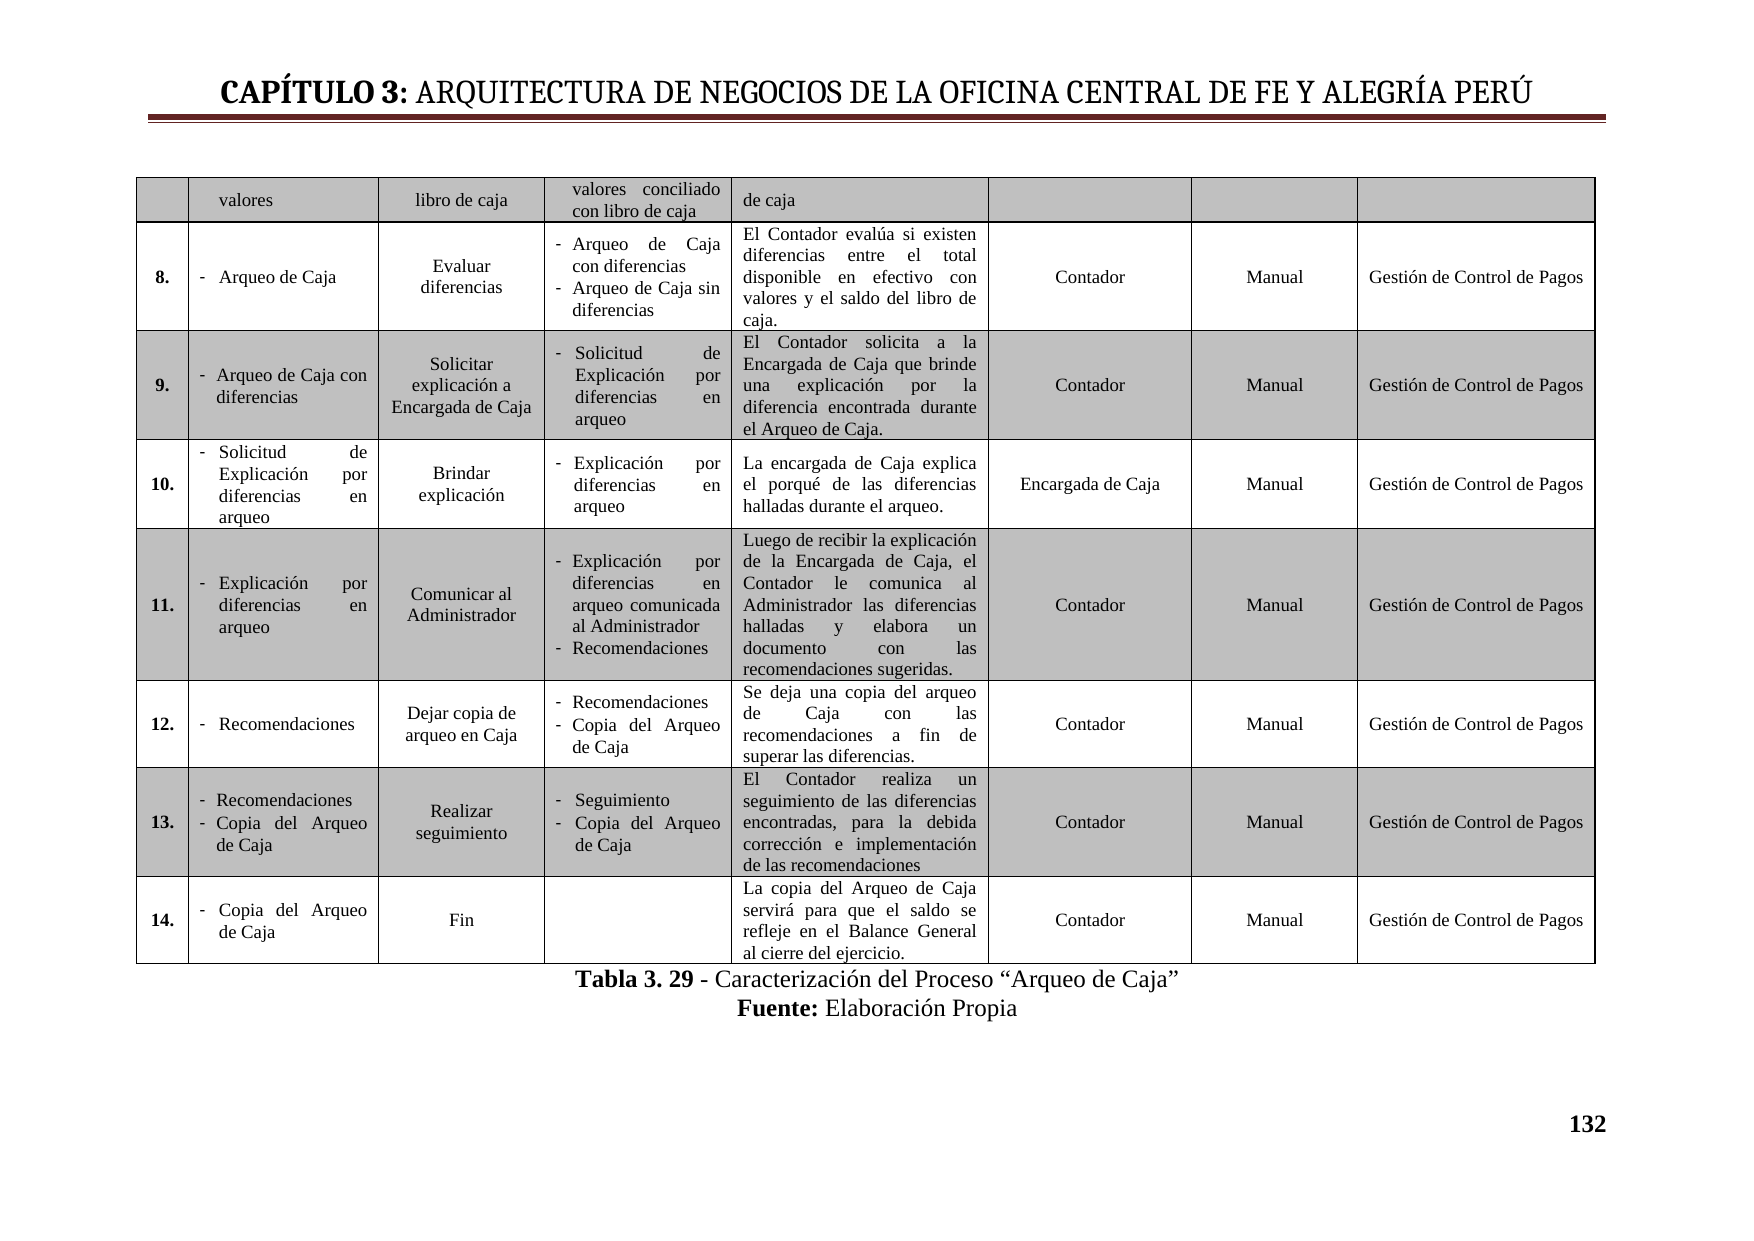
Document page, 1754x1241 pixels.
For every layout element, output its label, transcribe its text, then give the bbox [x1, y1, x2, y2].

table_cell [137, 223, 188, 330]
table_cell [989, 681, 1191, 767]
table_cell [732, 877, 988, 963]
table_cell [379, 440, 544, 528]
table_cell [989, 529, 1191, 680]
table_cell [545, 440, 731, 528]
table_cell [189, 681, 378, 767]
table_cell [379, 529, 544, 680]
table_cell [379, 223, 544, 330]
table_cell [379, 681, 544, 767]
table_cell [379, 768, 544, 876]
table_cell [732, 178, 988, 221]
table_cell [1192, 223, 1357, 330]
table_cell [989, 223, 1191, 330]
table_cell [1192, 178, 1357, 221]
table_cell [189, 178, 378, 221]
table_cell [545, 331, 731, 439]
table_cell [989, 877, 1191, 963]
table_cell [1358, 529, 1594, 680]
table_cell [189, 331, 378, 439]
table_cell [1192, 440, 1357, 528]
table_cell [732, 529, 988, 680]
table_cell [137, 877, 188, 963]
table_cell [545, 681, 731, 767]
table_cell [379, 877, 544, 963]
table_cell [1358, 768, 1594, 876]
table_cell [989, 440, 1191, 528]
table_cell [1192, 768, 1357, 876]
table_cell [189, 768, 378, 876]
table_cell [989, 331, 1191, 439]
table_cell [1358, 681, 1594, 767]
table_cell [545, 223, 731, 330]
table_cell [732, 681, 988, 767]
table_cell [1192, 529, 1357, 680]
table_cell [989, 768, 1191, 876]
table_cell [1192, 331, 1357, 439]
text Tabla 3. 29 - Caracterización del Proceso “Arqueo de Caja” [148, 964, 1606, 993]
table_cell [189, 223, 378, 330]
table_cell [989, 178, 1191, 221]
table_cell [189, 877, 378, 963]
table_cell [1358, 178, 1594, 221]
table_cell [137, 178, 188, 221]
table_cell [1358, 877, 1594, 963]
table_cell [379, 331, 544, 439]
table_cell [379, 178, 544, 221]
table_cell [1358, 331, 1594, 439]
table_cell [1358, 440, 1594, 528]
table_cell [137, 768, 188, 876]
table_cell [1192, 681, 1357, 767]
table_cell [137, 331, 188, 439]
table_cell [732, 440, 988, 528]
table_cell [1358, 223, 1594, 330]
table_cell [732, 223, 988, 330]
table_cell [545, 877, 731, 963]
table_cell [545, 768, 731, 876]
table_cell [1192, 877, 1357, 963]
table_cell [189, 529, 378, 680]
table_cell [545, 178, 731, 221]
text Fuente: Elaboración Propia [148, 993, 1606, 1022]
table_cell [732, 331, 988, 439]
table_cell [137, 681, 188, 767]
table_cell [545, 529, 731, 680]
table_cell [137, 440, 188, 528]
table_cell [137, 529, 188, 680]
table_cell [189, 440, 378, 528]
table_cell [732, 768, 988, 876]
